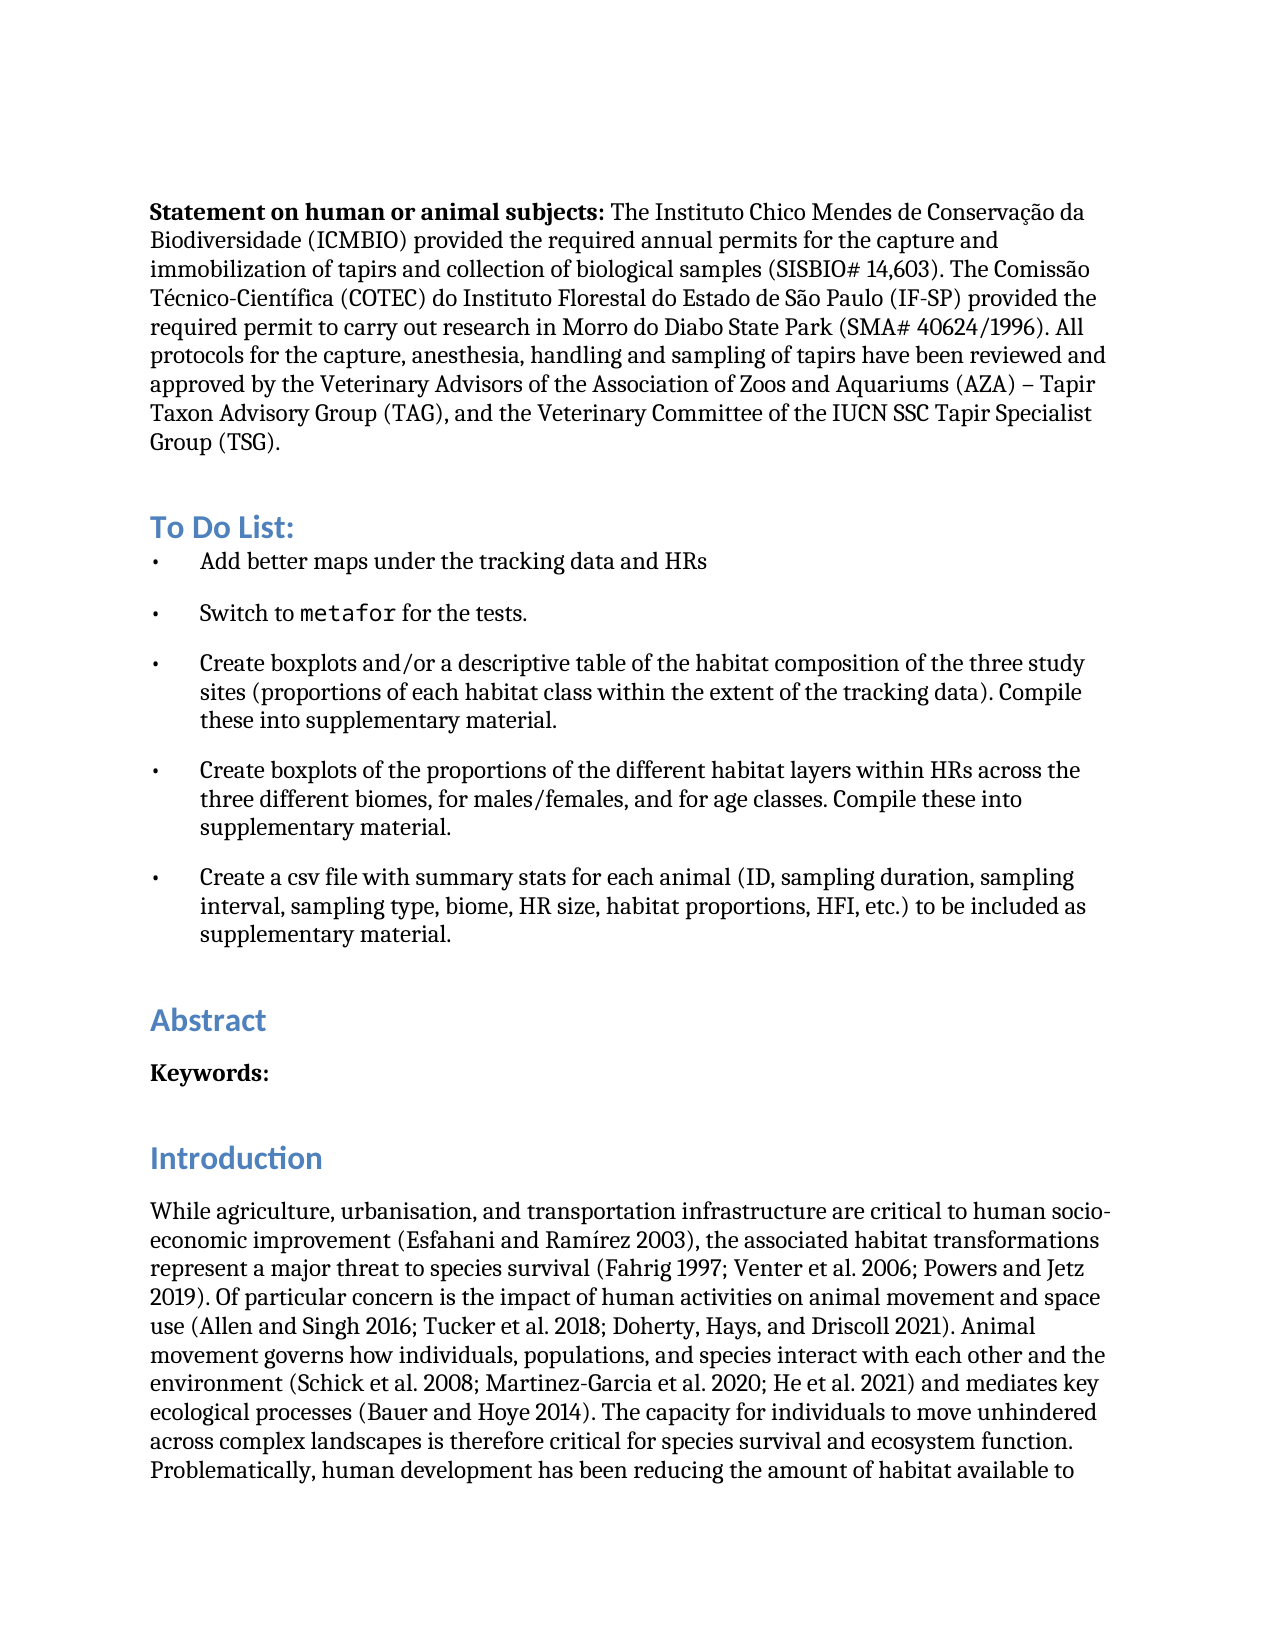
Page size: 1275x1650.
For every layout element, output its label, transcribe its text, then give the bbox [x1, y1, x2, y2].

list Add better maps under the tracking data and HRs [150, 547, 1125, 576]
text Statement on human or animal subjects: The Instituto Chico Mendes de Conservação da Biodiversidade (ICMBIO) provided the required annual permits for the capture and immobilization of tapirs and collection of biological samples (SISBIO# 14,603). The Comissão Técnico-Científica (COTEC) do Instituto Florestal do Estado de São Paulo (IF-SP) provided the required permit to carry out research in Morro do Diabo State Park (SMA# 40624/1996). All protocols for the capture, anesthesia, handling and sampling of tapirs have been reviewed and approved by the Veterinary Advisors of the Association of Zoos and Aquariums (AZA) – Tapir Taxon Advisory Group (TAG), and the Veterinary Committee of the IUCN SSC Tapir Specialist Group (TSG). [150, 197, 1125, 456]
text Keywords: [150, 1058, 1125, 1087]
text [150, 1197, 1125, 1484]
subtitle Abstract [150, 999, 1125, 1040]
list Create a csv file with summary stats for each animal (ID, sampling duration, sampling interval, sampling type, biome, HR size, habitat proportions, HFI, etc.) to be included as supplementary material. [150, 863, 1125, 949]
list Create boxplots of the proportions of the different habitat layers within HRs across the three different biomes, for males/females, and for age classes. Compile these into supplementary material. [150, 756, 1125, 842]
list Create boxplots and/or a descriptive table of the habitat composition of the three study sites (proportions of each habitat class within the extent of the tracking data). Compile these into supplementary material. [150, 649, 1125, 735]
subtitle To Do List: [150, 506, 1125, 547]
subtitle Introduction [150, 1137, 1125, 1178]
list Switch to metafor for the tests. [150, 597, 1125, 628]
